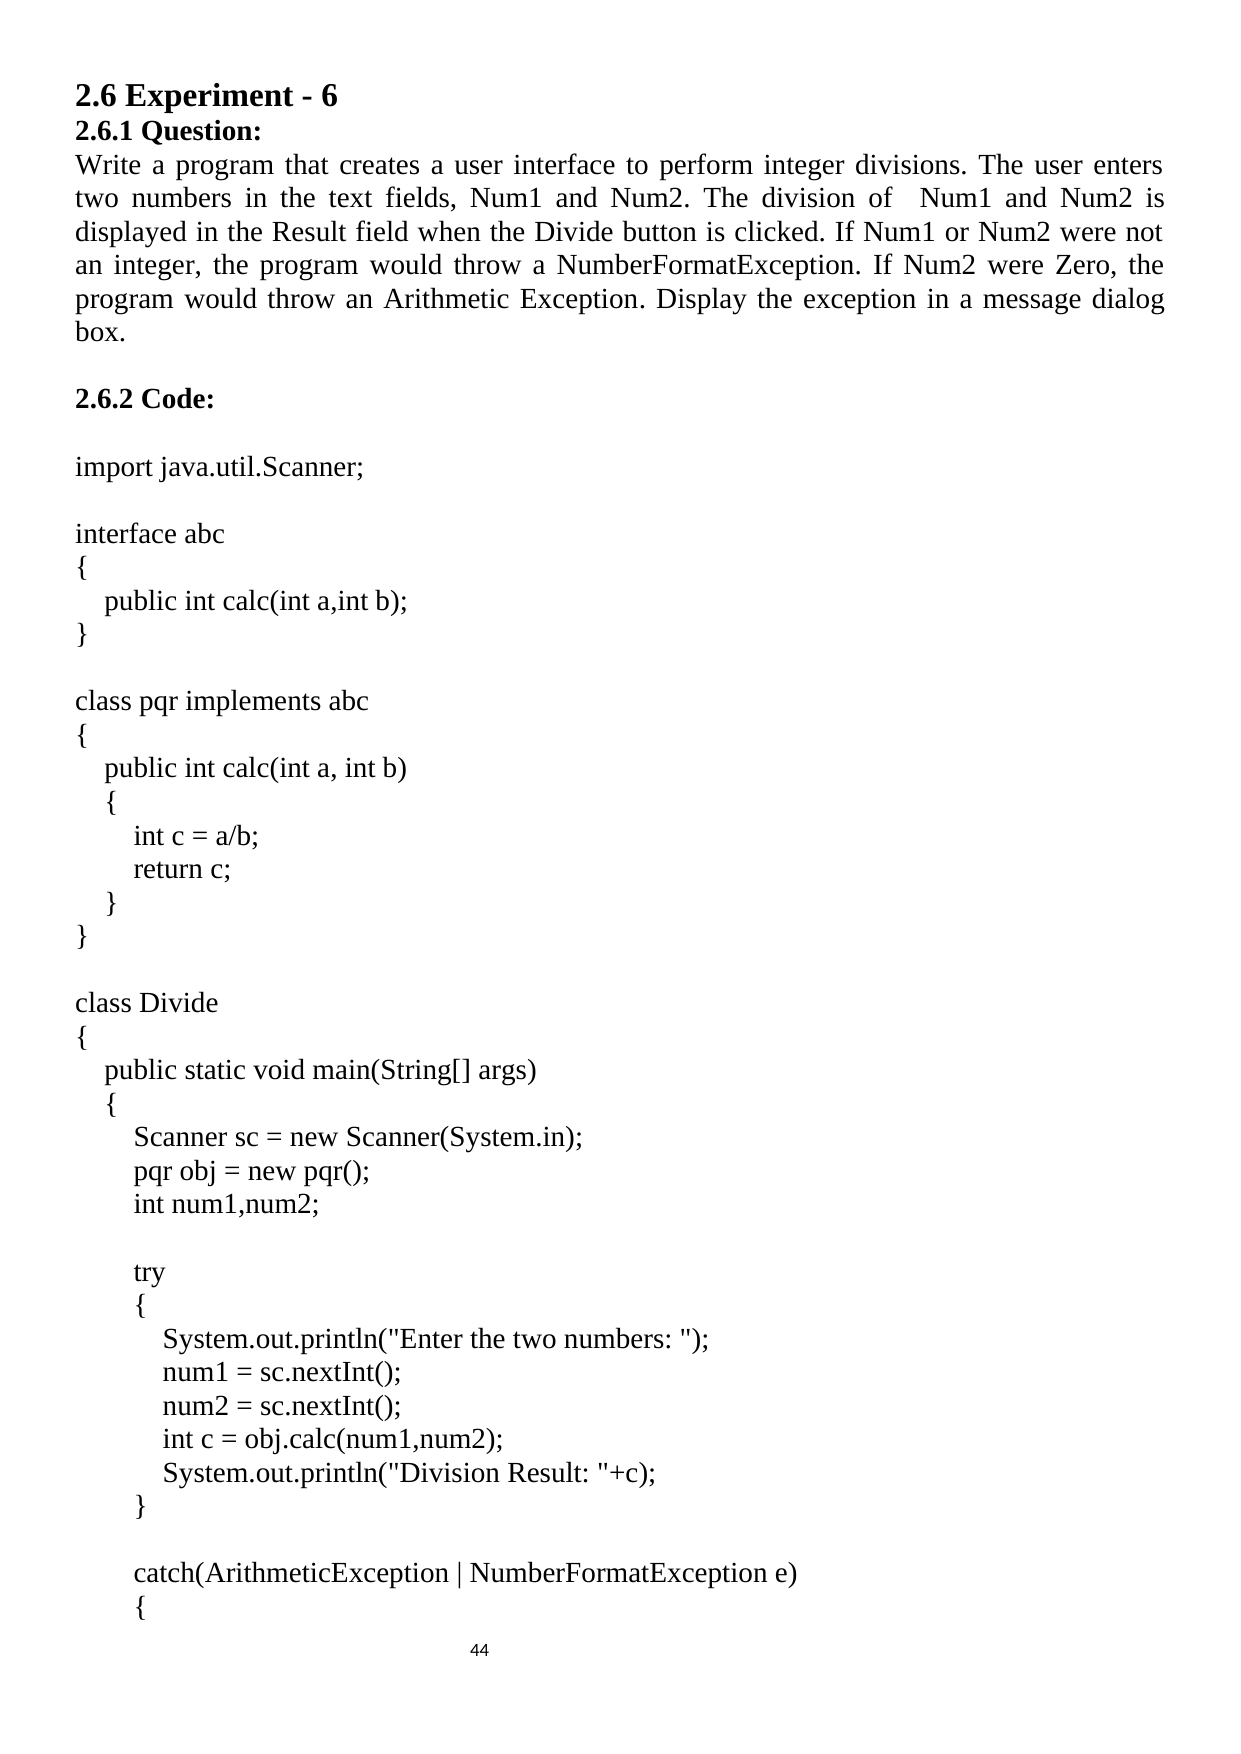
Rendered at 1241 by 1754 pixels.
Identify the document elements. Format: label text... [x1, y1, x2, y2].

list try [75, 1254, 1165, 1287]
list Question: [75, 113, 1165, 147]
list Write a program that creates a user interface to perform integer divisions. The user enters two numbers in the text fields, Num1 and Num2. The division of Num1 and Num2 is displayed in the Result field when the Divide button is clicked. If Num1 or Num2 were not an integer, the program would throw a NumberFormatException. If Num2 were Zero, the program would throw an Arithmetic Exception. Display the exception in a message dialog box. [75, 147, 1165, 348]
list } [75, 1488, 1165, 1522]
list System.out.println("Division Result: "+c); [75, 1455, 1165, 1488]
list interface abc [75, 516, 1165, 549]
list { [75, 1086, 1165, 1119]
list Scanner sc = new Scanner(System.in); [75, 1119, 1165, 1153]
list Code: [75, 382, 1165, 415]
list int num1,num2; [75, 1187, 1165, 1220]
list Experiment - 6 [75, 75, 1165, 113]
list catch(ArithmeticException | NumberFormatException e) [75, 1556, 1165, 1589]
list } [75, 616, 1165, 650]
list public int calc(int a,int b); [75, 583, 1165, 616]
list int c = a/b; [75, 818, 1165, 851]
list int c = obj.calc(num1,num2); [75, 1421, 1165, 1455]
list public int calc(int a, int b) [75, 751, 1165, 784]
list num2 = sc.nextInt(); [75, 1388, 1165, 1421]
list class pqr implements abc [75, 683, 1165, 717]
list import java.util.Scanner; [75, 449, 1165, 482]
list { [75, 717, 1165, 751]
list } [75, 918, 1165, 952]
list } [75, 885, 1165, 918]
list { [75, 1287, 1165, 1321]
list num1 = sc.nextInt(); [75, 1354, 1165, 1388]
list System.out.println("Enter the two numbers: "); [75, 1321, 1165, 1354]
list { [75, 784, 1165, 818]
list return c; [75, 851, 1165, 885]
list { [75, 549, 1165, 583]
list { [75, 1589, 1165, 1623]
list class Divide [75, 985, 1165, 1019]
list public static void main(String[] args) [75, 1052, 1165, 1086]
list { [75, 1019, 1165, 1052]
list pqr obj = new pqr(); [75, 1153, 1165, 1187]
